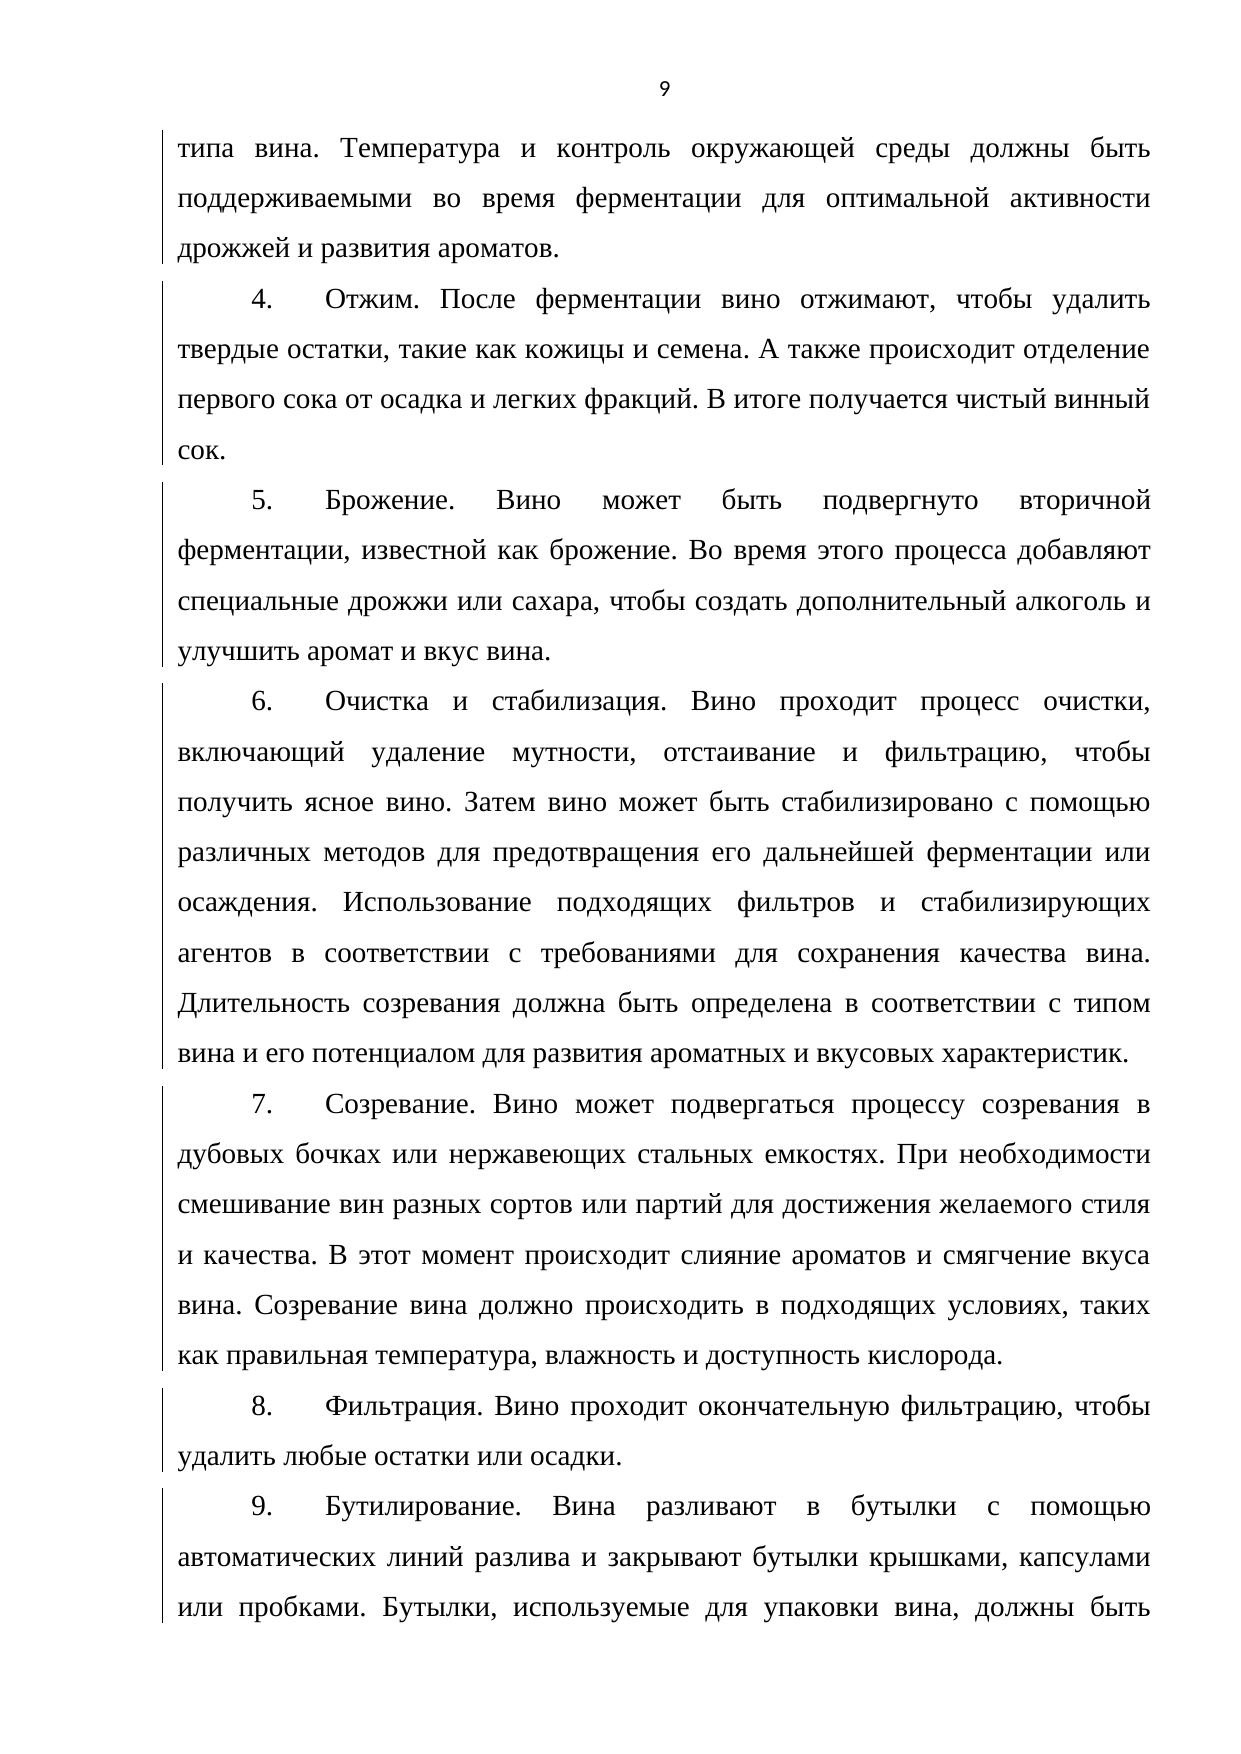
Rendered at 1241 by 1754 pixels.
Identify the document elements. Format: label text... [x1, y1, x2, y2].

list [177, 130, 1152, 264]
list Отжим. После ферментации вино отжимают, чтобы удалить твердые остатки, такие как кожицы и семена. А также происходит отделение первого сока от осадка и легких фракций. В итоге получается чистый винный сок. [177, 281, 1152, 465]
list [177, 1488, 1152, 1622]
list Созревание. Вино может подвергаться процессу созревания в дубовых бочках или нержавеющих стальных емкостях. При необходимости смешивание вин разных сортов или партий для достижения желаемого стиля и качества. В этот момент происходит слияние ароматов и смягчение вкуса вина. Созревание вина должно происходить в подходящих условиях, таких как правильная температура, влажность и доступность кислорода. [177, 1086, 1152, 1371]
list Фильтрация. Вино проходит окончательную фильтрацию, чтобы удалить любые остатки или осадки. [177, 1388, 1152, 1472]
list Брожение. Вино может быть подвергнуто вторичной ферментации, известной как брожение. Во время этого процесса добавляют специальные дрожжи или сахара, чтобы создать дополнительный алкоголь и улучшить аромат и вкус вина. [177, 482, 1152, 667]
list Очистка и стабилизация. Вино проходит процесс очистки, включающий удаление мутности, отстаивание и фильтрацию, чтобы получить ясное вино. Затем вино может быть стабилизировано с помощью различных методов для предотвращения его дальнейшей ферментации или осаждения. Использование подходящих фильтров и стабилизирующих агентов в соответствии с требованиями для сохранения качества вина. Длительность созревания должна быть определена в соответствии с типом вина и его потенциалом для развития ароматных и вкусовых характеристик. [177, 683, 1152, 1069]
